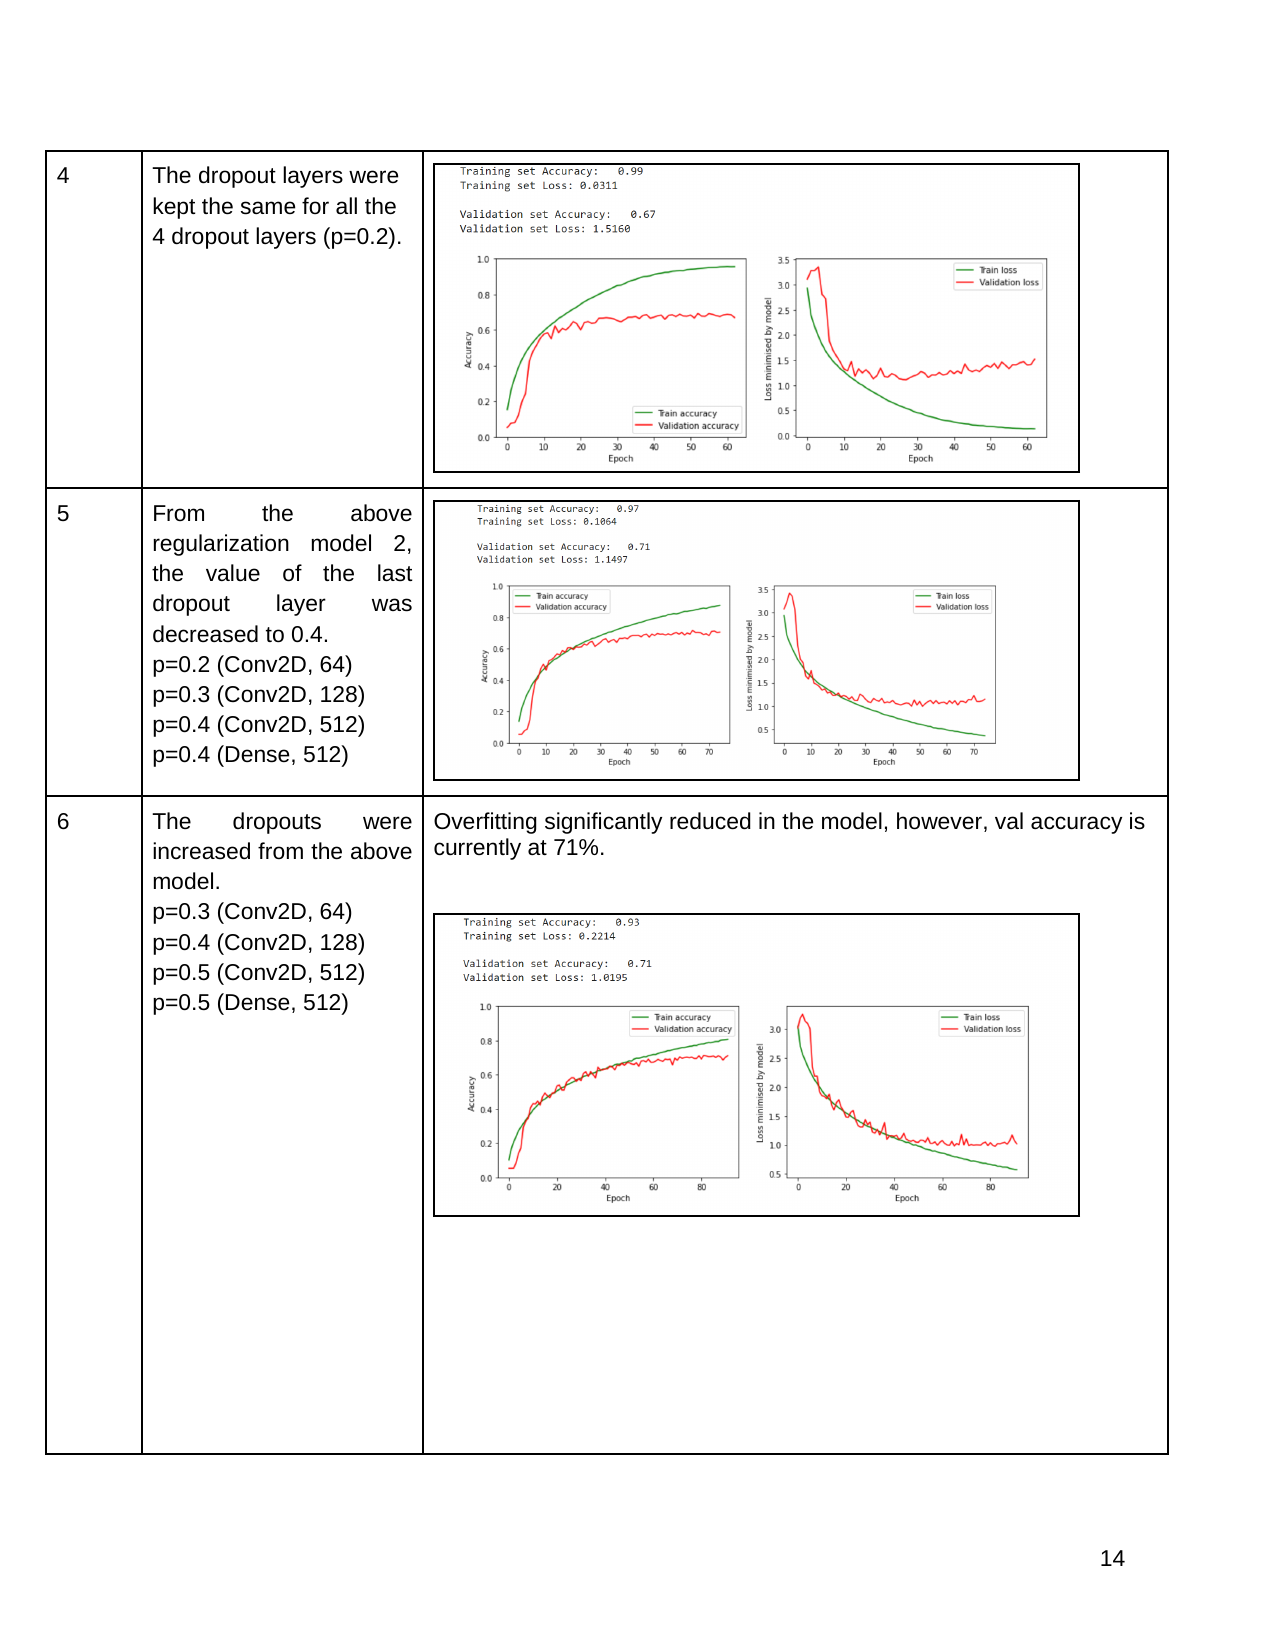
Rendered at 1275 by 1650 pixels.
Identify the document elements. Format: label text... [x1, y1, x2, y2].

table_cell [424, 489, 1167, 795]
table_cell 4 [47, 152, 141, 487]
table_cell The dropouts were increased from the above model. p=0.3 (Conv2D, 64) p=0.4 (Conv2D, 128) p=0.5 (Conv2D, 512) p=0.5 (Dense, 512) [143, 797, 422, 1452]
table_cell From the above regularization model 2, the value of the last dropout layer was decreased to 0.4. p=0.2 (Conv2D, 64) p=0.3 (Conv2D, 128) p=0.4 (Conv2D, 512) p=0.4 (Dense, 512) [143, 489, 422, 795]
table_cell 6 [47, 797, 141, 1452]
table_cell 5 [47, 489, 141, 795]
picture [435, 165, 1078, 471]
picture [435, 502, 1078, 779]
table_cell Overfitting significantly reduced in the model, however, val accuracy is currently at 71%. [424, 797, 1167, 1452]
table_cell [424, 152, 1167, 487]
table_cell The dropout layers were kept the same for all the 4 dropout layers (p=0.2). [143, 152, 422, 487]
picture [435, 915, 1078, 1215]
